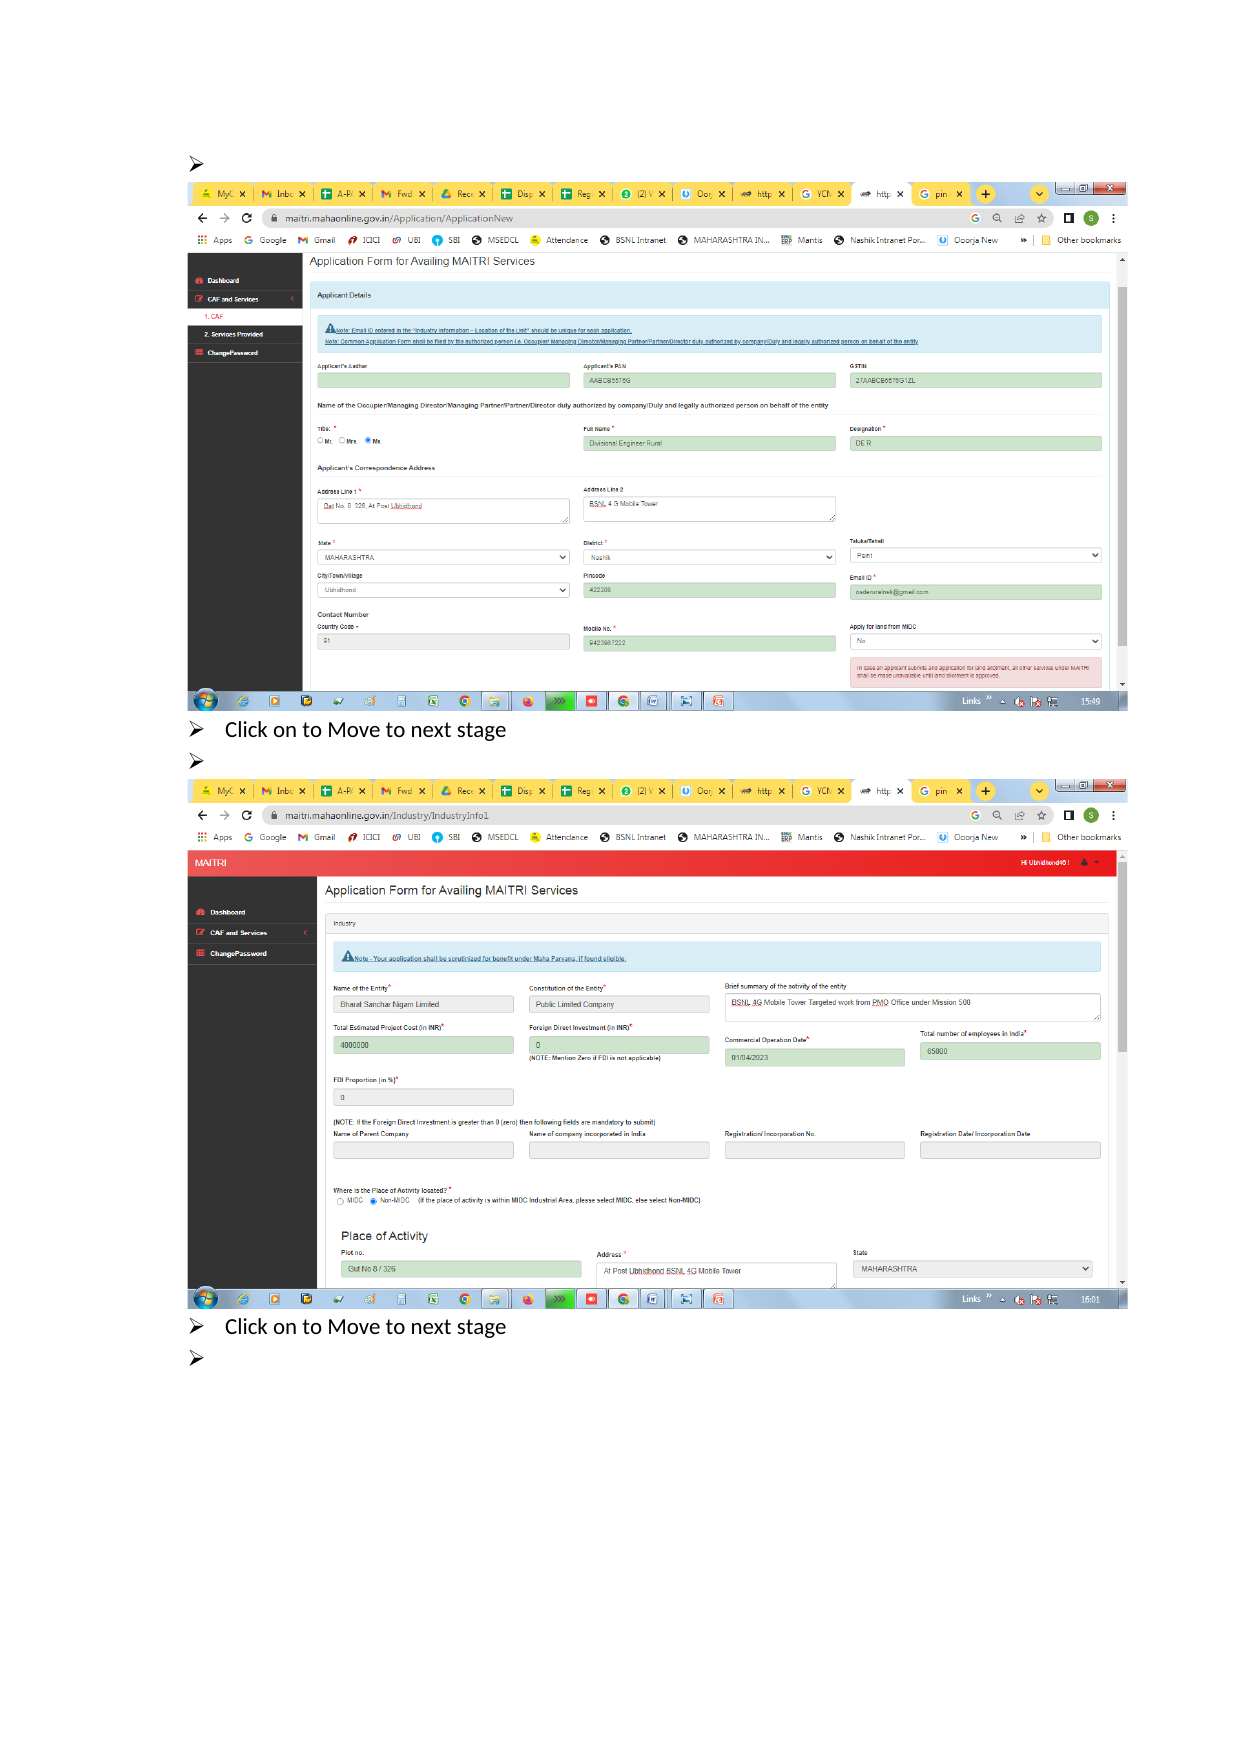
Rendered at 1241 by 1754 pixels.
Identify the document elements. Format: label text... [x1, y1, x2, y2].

picture [187, 182, 1128, 711]
picture [187, 779, 1128, 1309]
list Click on to Move to next stage [187, 715, 1090, 743]
list Click on to Move to next stage [187, 1312, 1090, 1340]
